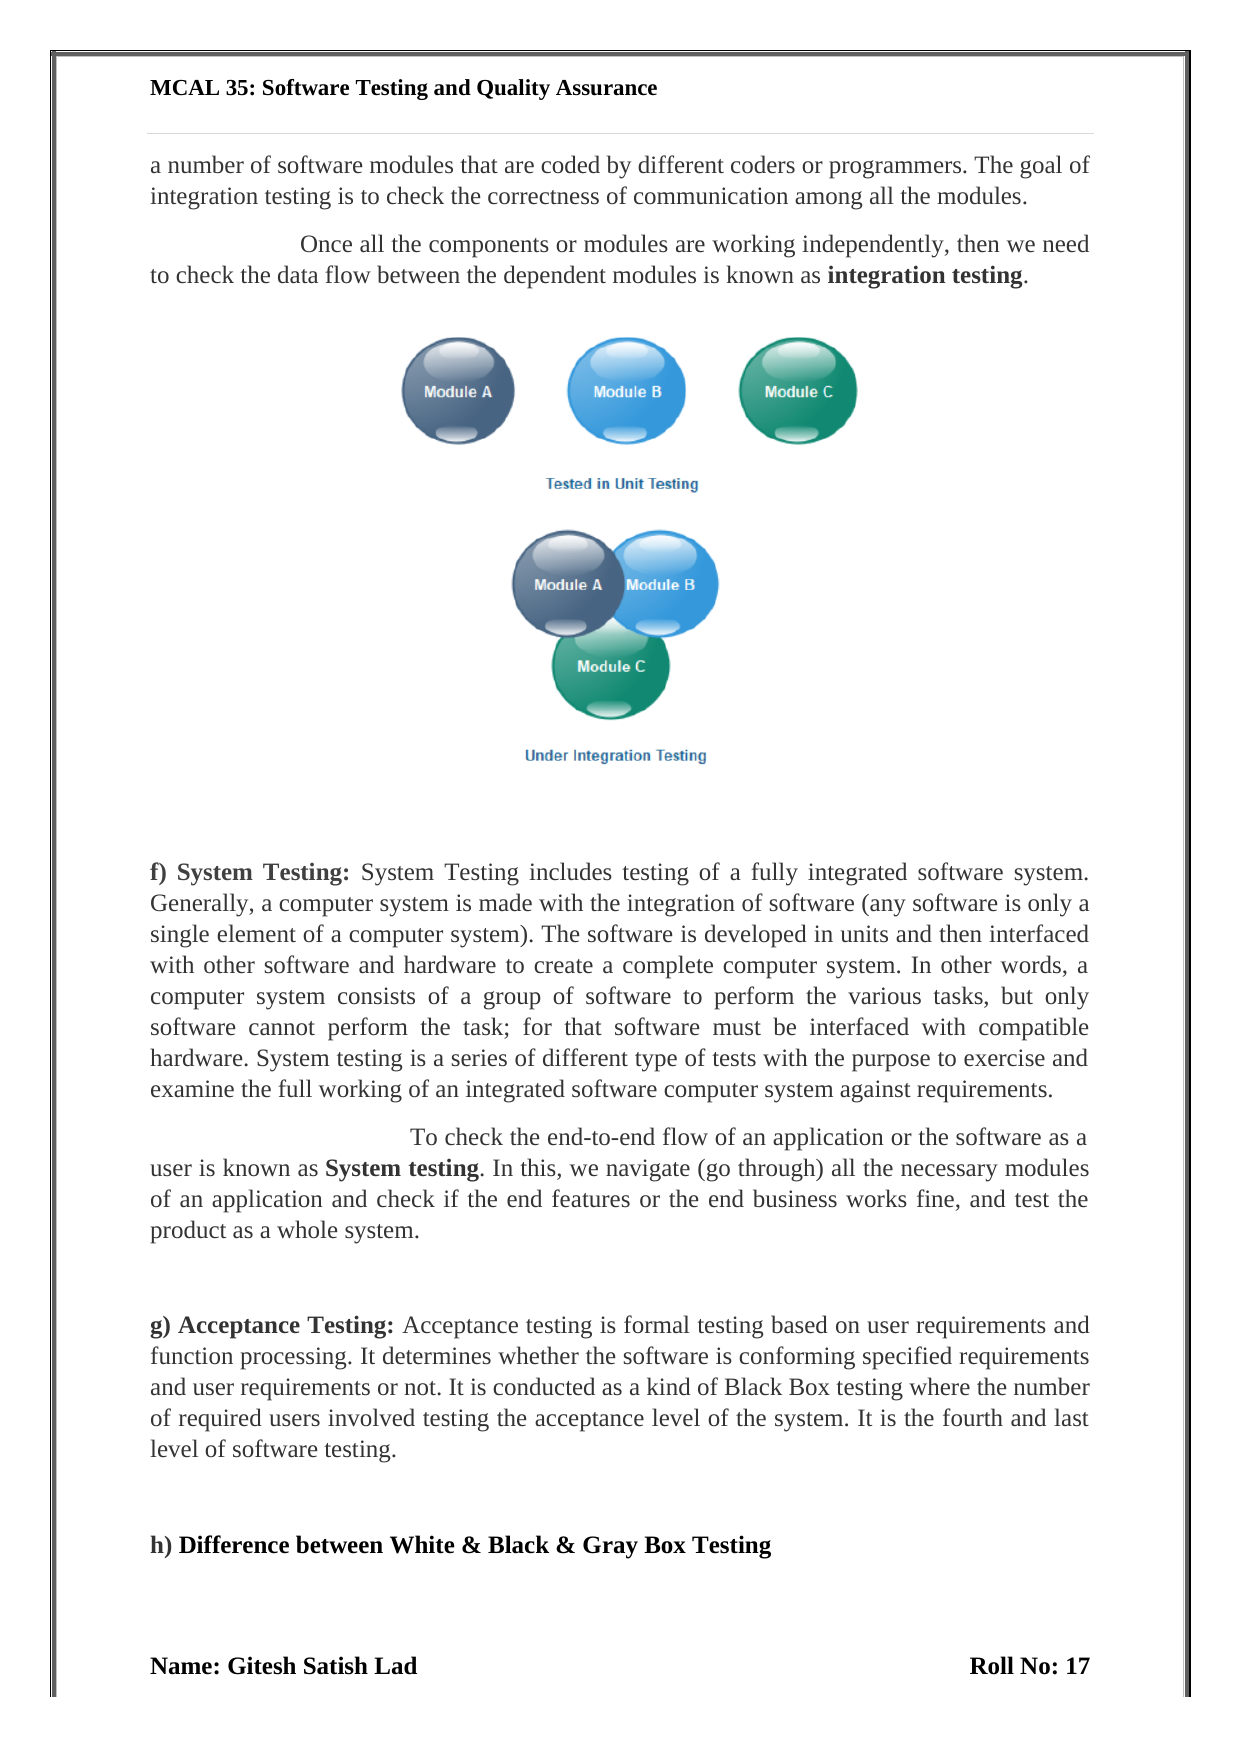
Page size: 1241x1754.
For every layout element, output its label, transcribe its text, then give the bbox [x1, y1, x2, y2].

text To check the end-to-end flow of an application or the software as a user is known as System testing. In this, we navigate (go through) all the necessary modules of an application and check if the end features or the end business works fine, and test the product as a whole system. [150, 1213, 1090, 1244]
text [150, 150, 1090, 210]
text g) Acceptance Testing: Acceptance testing is formal testing based on user requirements and function processing. It determines whether the software is conforming specified requirements and user requirements or not. It is conducted as a kind of Black Box testing where the number of required users involved testing the acceptance level of the system. It is the fourth and last level of software testing. [150, 1432, 1090, 1463]
picture [366, 307, 875, 791]
text Once all the components or modules are working independently, then we need to check the data flow between the dependent modules is known as integration testing. [150, 257, 1090, 288]
text To check the end-to-end flow of an application or the software as a user is known as System testing. In this, we navigate (go through) all the necessary modules of an application and check if the end features or the end business works fine, and test the product as a whole system. [150, 1122, 1090, 1184]
text h) Difference between White & Black & Gray Box Testing [178, 1530, 1090, 1559]
